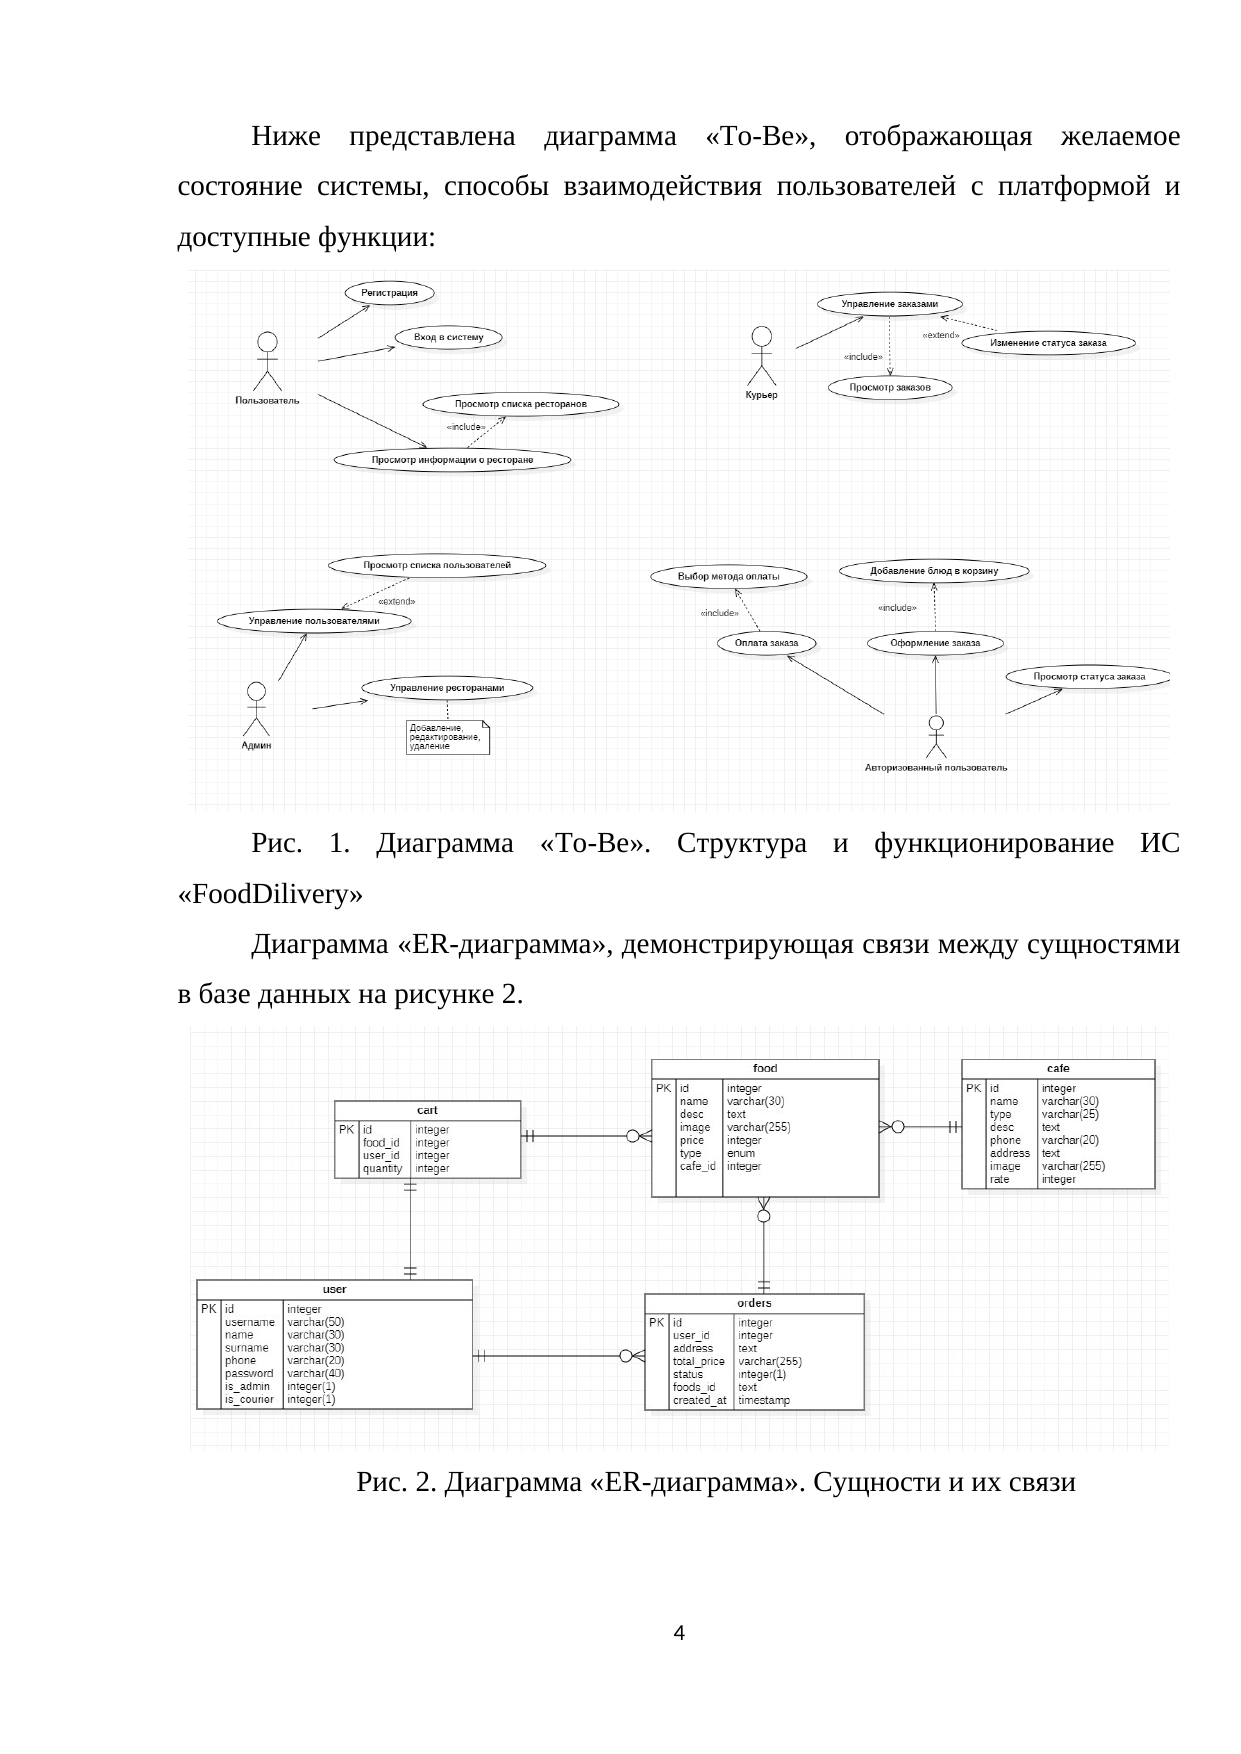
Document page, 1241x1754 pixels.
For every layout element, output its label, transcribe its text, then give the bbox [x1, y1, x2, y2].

picture [190, 1026, 1169, 1451]
text Ниже представлена диаграмма «To-Be», отображающая желаемое состояние системы, способы взаимодействия пользователей с платформой и доступные функции: [177, 118, 1181, 252]
text Рис. 2. Диаграмма «ER-диаграмма». Сущности и их связи [177, 1464, 1181, 1498]
text Рис. 1. Диаграмма «To-Be». Структура и функционирование ИС «FoodDilivery» [177, 826, 1181, 909]
picture [188, 269, 1170, 812]
text Диаграмма «ER-диаграмма», демонстрирующая связи между сущностями в базе данных на рисунке 2. [177, 926, 1181, 1010]
